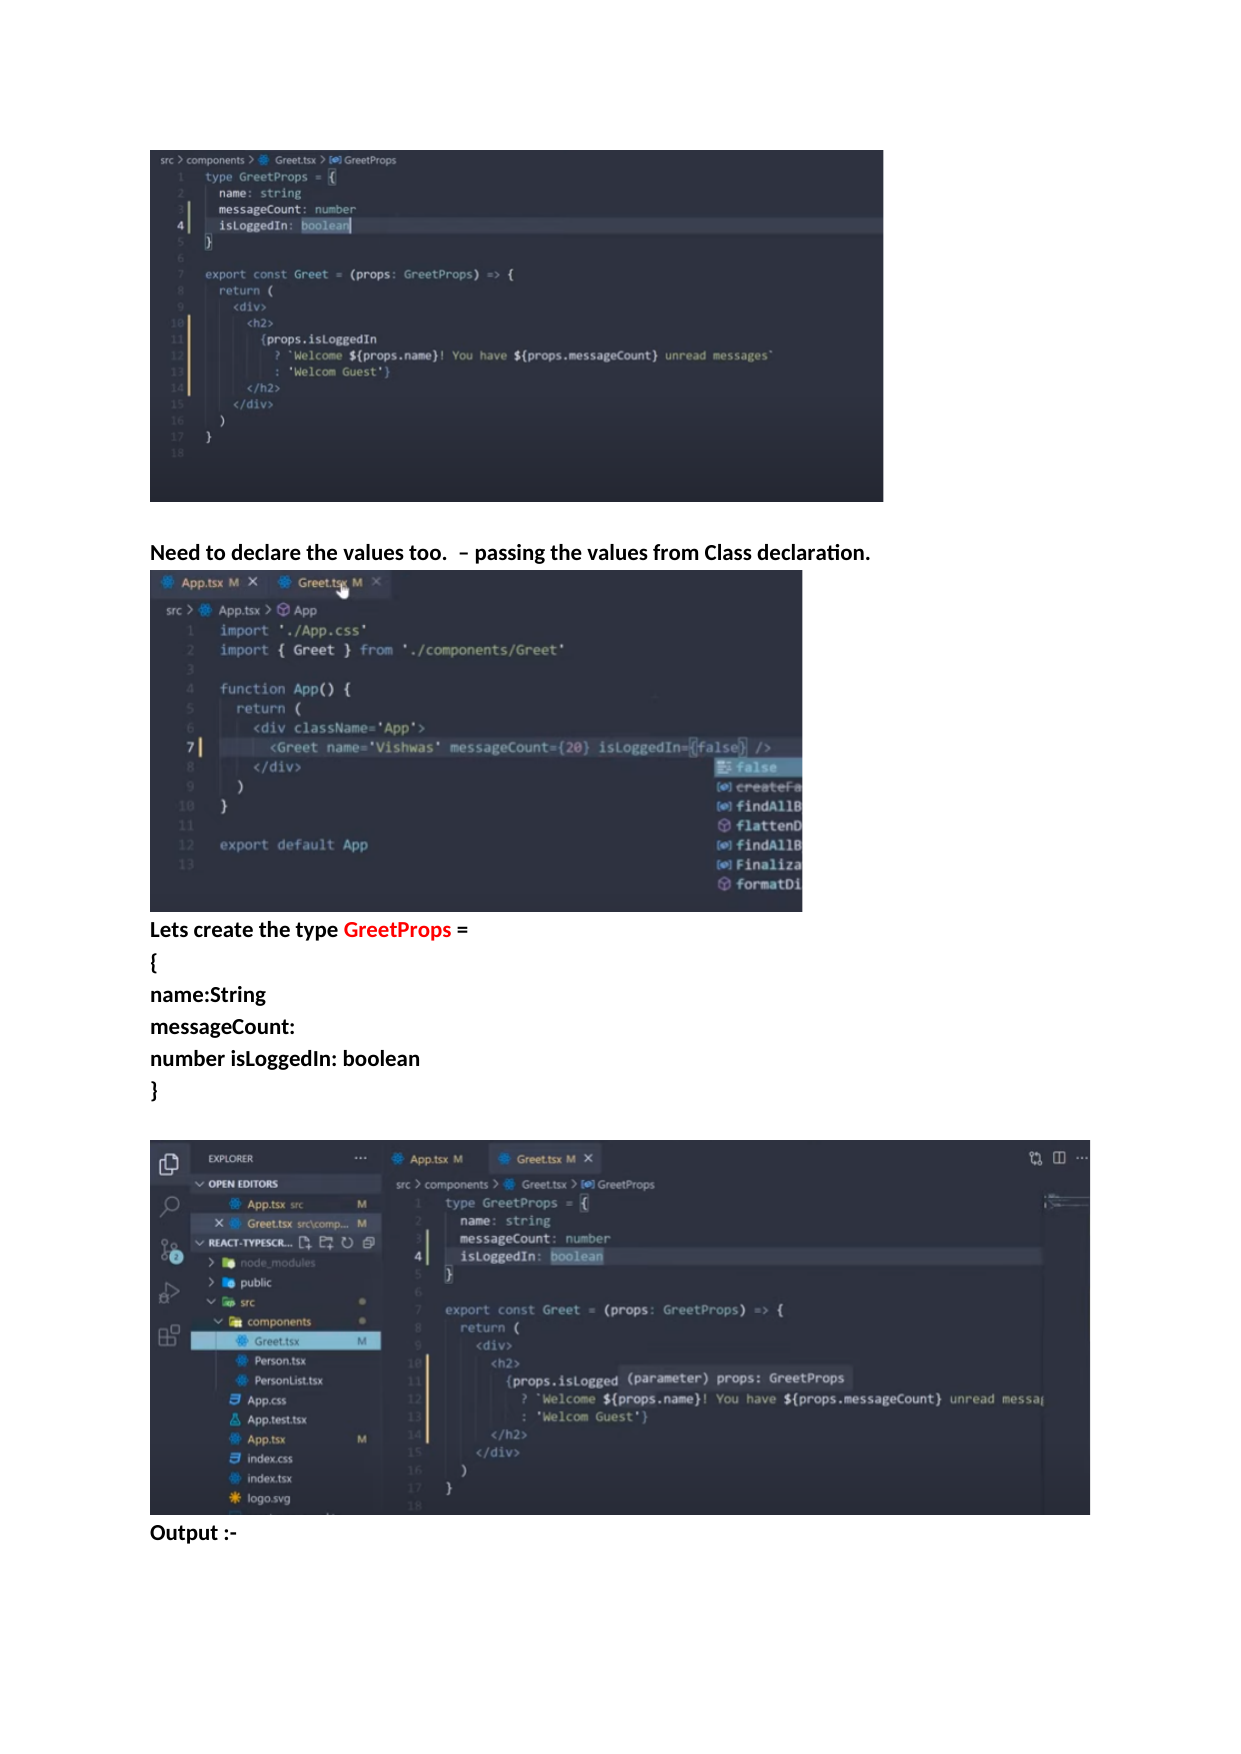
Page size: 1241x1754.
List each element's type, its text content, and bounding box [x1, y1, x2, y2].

text } [150, 1076, 1090, 1104]
picture [150, 150, 884, 502]
text Output :- [150, 1518, 1090, 1546]
text Need to declare the values too. – passing the values from Class declaration. [150, 538, 1090, 566]
text { [150, 948, 1090, 976]
text name:String [150, 980, 1090, 1008]
text messageCount: [150, 1012, 1090, 1040]
text number isLoggedIn: boolean [150, 1044, 1090, 1072]
text Lets create the type GreetProps = [150, 916, 1090, 943]
picture [150, 1140, 1091, 1515]
picture [150, 570, 803, 912]
